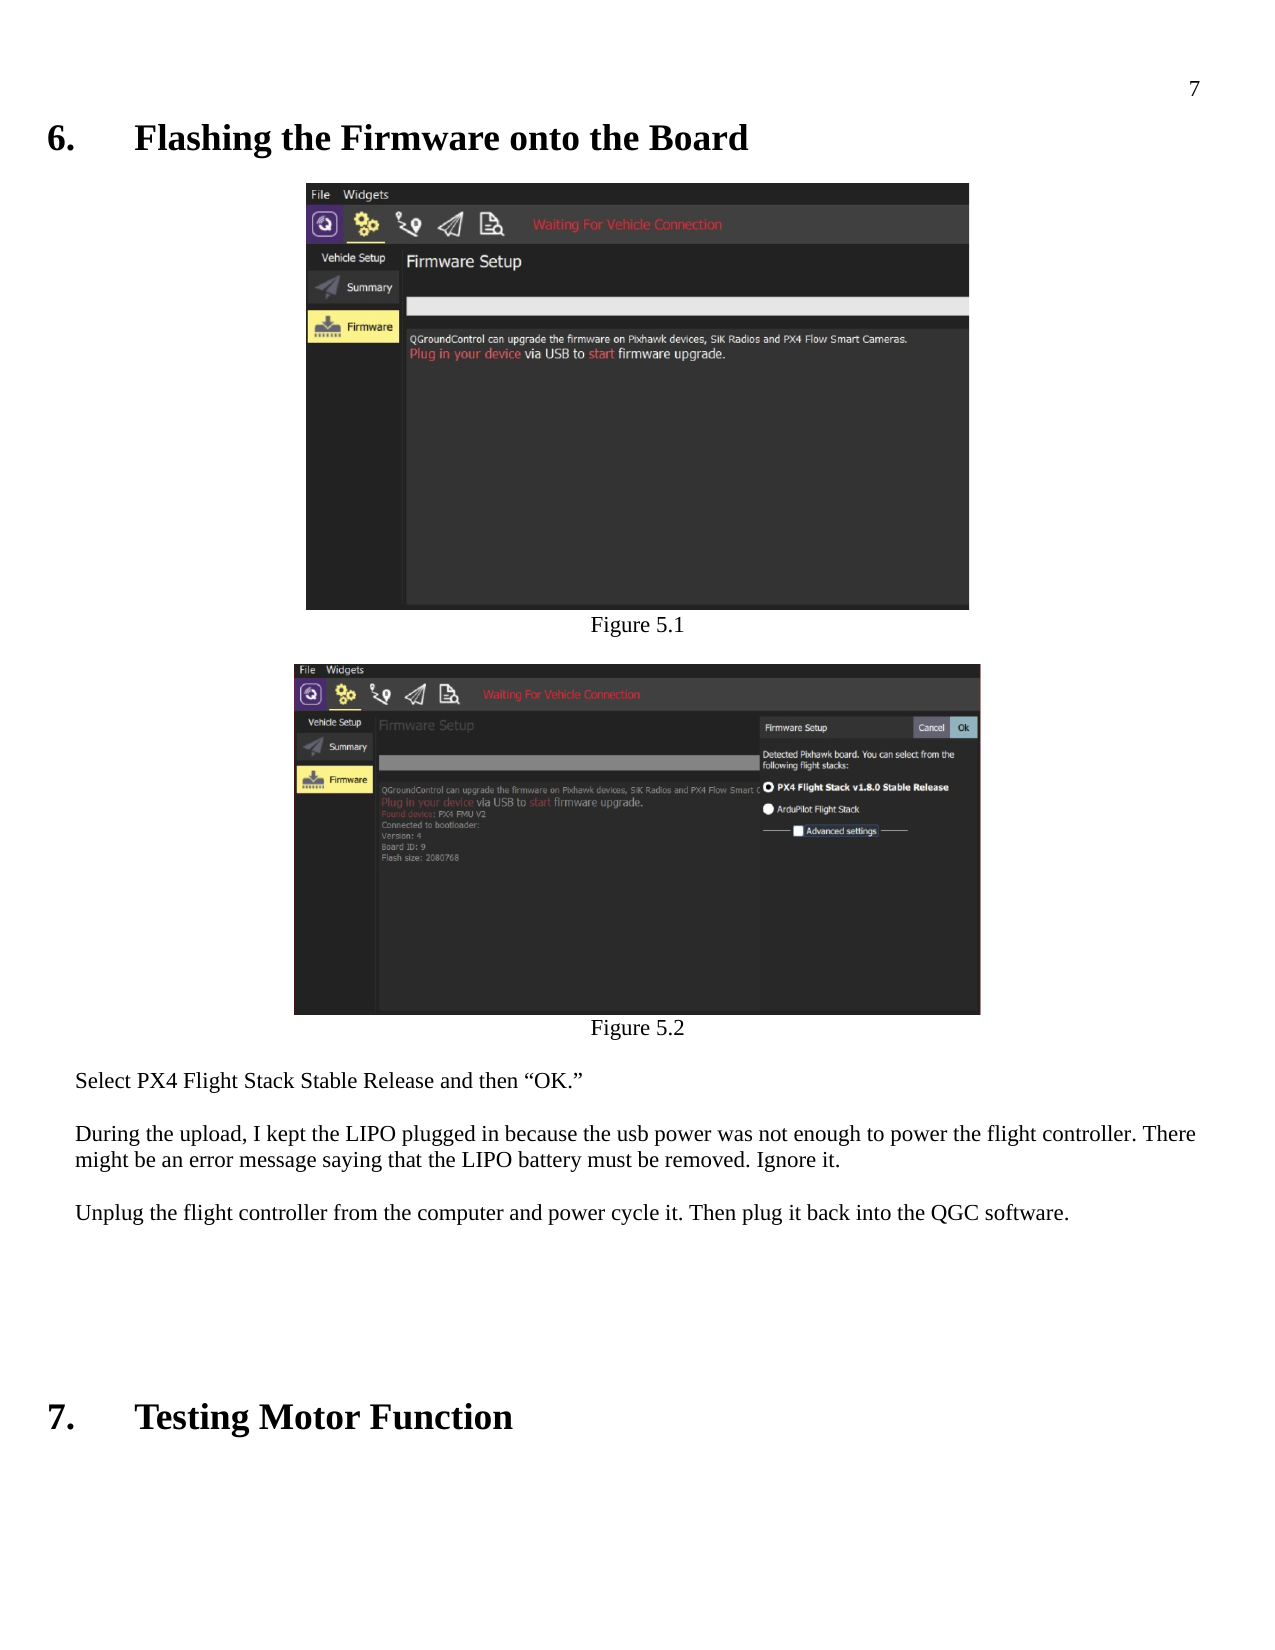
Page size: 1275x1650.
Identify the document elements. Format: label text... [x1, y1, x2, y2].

text Figure 5.1 [75, 611, 1200, 638]
picture [294, 664, 981, 1015]
text Unplug the flight controller from the computer and power cycle it. Then plug it back into the QGC software. [75, 1199, 1200, 1225]
text Figure 5.2 [75, 1014, 1200, 1041]
text During the upload, I kept the LIPO plugged in because the usb power was not enough to power the flight controller. There might be an error message saying that the LIPO battery must be removed. Ignore it. [75, 1120, 1200, 1173]
subtitle Testing Motor Function [75, 1394, 1200, 1438]
picture [306, 183, 970, 612]
subtitle Flashing the Firmware onto the Board [75, 116, 1200, 159]
text Select PX4 Flight Stack Stable Release and then “OK.” [75, 1067, 1200, 1093]
